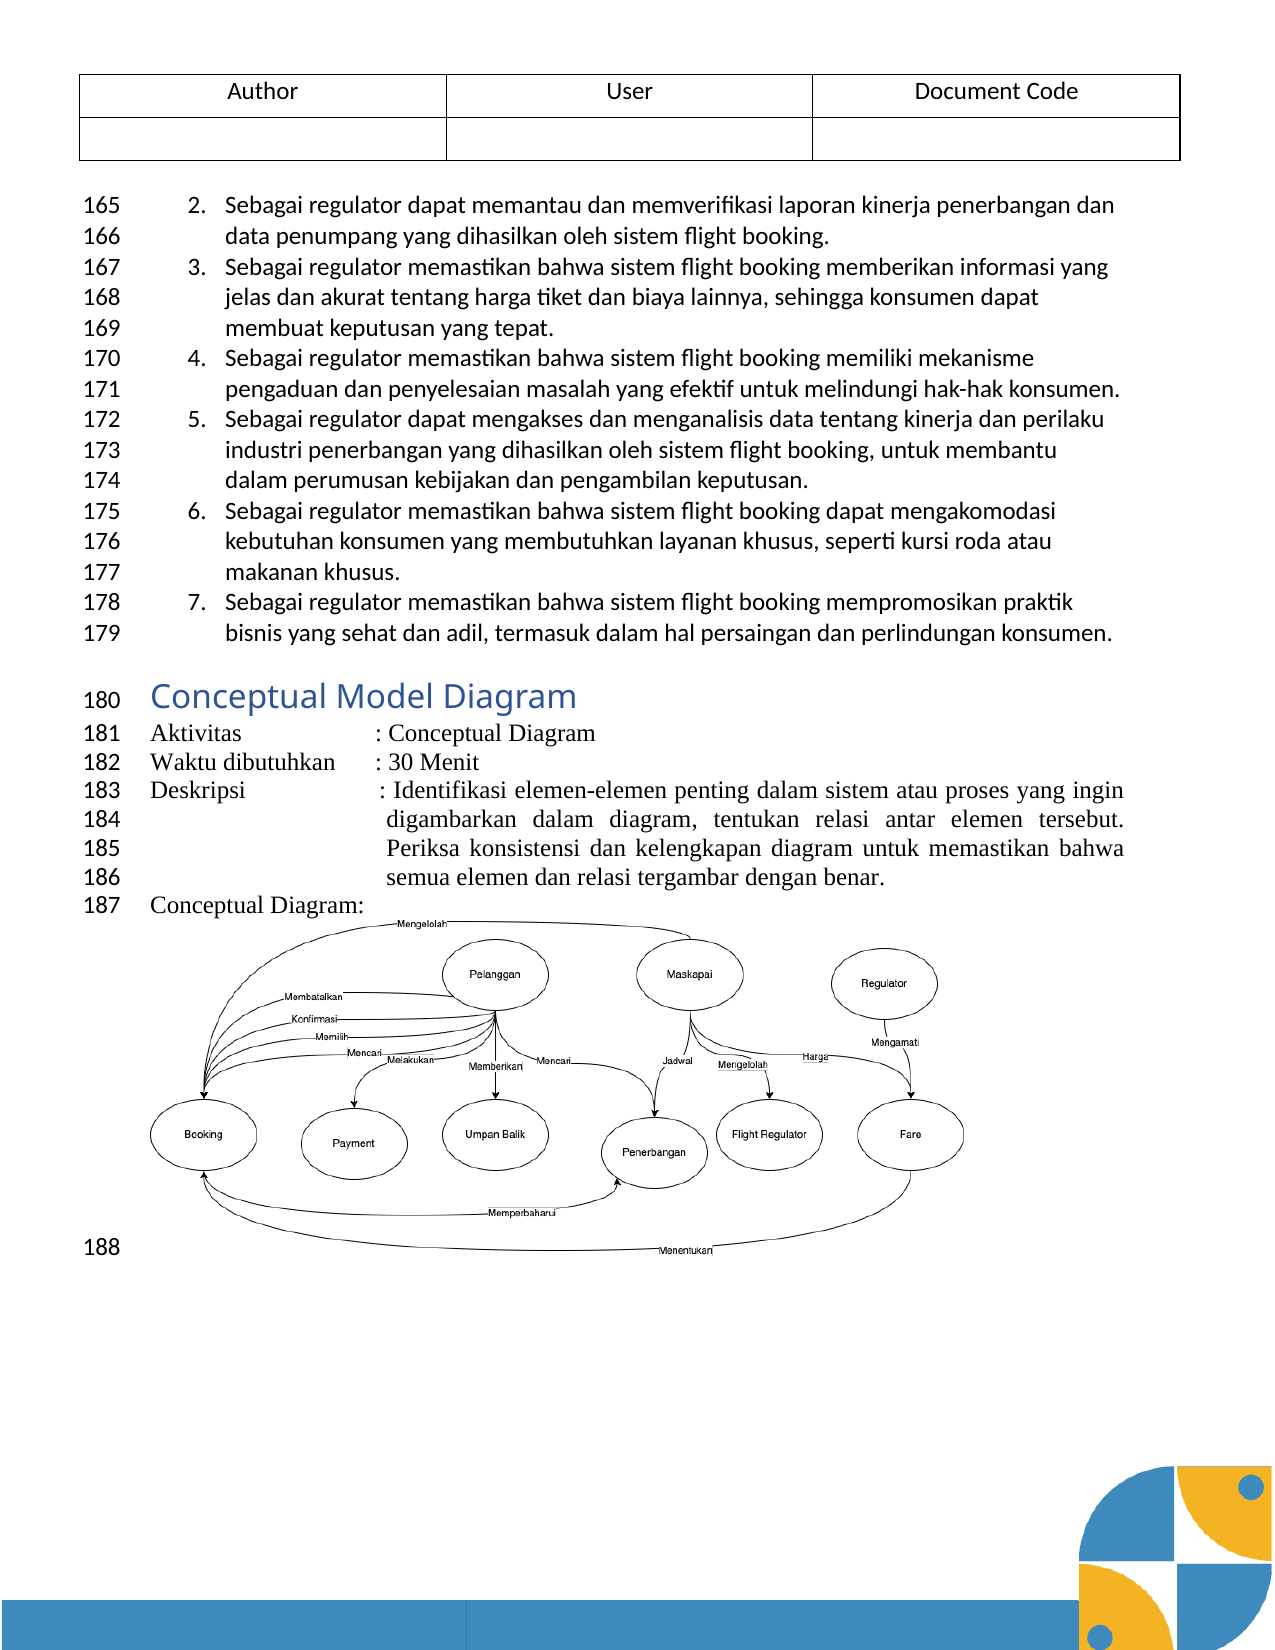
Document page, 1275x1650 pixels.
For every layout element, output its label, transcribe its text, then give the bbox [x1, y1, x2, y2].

list Sebagai regulator memastikan bahwa sistem flight booking dapat mengakomodasi kebutuhan konsumen yang membutuhkan layanan khusus, seperti kursi roda atau makanan khusus. [187, 495, 1125, 586]
list Sebagai regulator memastikan bahwa sistem flight booking memiliki mekanisme pengaduan dan penyelesaian masalah yang efektif untuk melindungi hak-hak konsumen. [187, 342, 1125, 403]
text Aktivitas : Conceptual Diagram [150, 718, 1125, 747]
text Conceptual Diagram: [150, 890, 1125, 919]
list Sebagai regulator memastikan bahwa sistem flight booking mempromosikan praktik bisnis yang sehat dan adil, termasuk dalam hal persaingan dan perlindungan konsumen. [187, 586, 1125, 647]
list Sebagai regulator memastikan bahwa sistem flight booking memberikan informasi yang jelas dan akurat tentang harga tiket dan biaya lainnya, sehingga konsumen dapat membuat keputusan yang tepat. [187, 251, 1125, 342]
list Sebagai regulator dapat mengakses dan menganalisis data tentang kinerja dan perilaku industri penerbangan yang dihasilkan oleh sistem flight booking, untuk membantu dalam perumusan kebijakan dan pengambilan keputusan. [187, 403, 1125, 495]
text Waktu dibutuhkan : 30 Menit [150, 747, 1125, 775]
list Sebagai regulator dapat memantau dan memverifikasi laporan kinerja penerbangan dan data penumpang yang dihasilkan oleh sistem flight booking. [187, 189, 1125, 251]
picture [381, 1381, 1275, 1650]
text Deskripsi : Identifikasi elemen-elemen penting dalam sistem atau proses yang ingin digambarkan dalam diagram, tentukan relasi antar elemen tersebut. Periksa konsistensi dan kelengkapan diagram untuk memastikan bahwa semua elemen dan relasi tergambar dengan benar. [150, 775, 1125, 890]
picture [150, 919, 964, 1256]
subtitle Conceptual Model Diagram [150, 672, 1125, 718]
